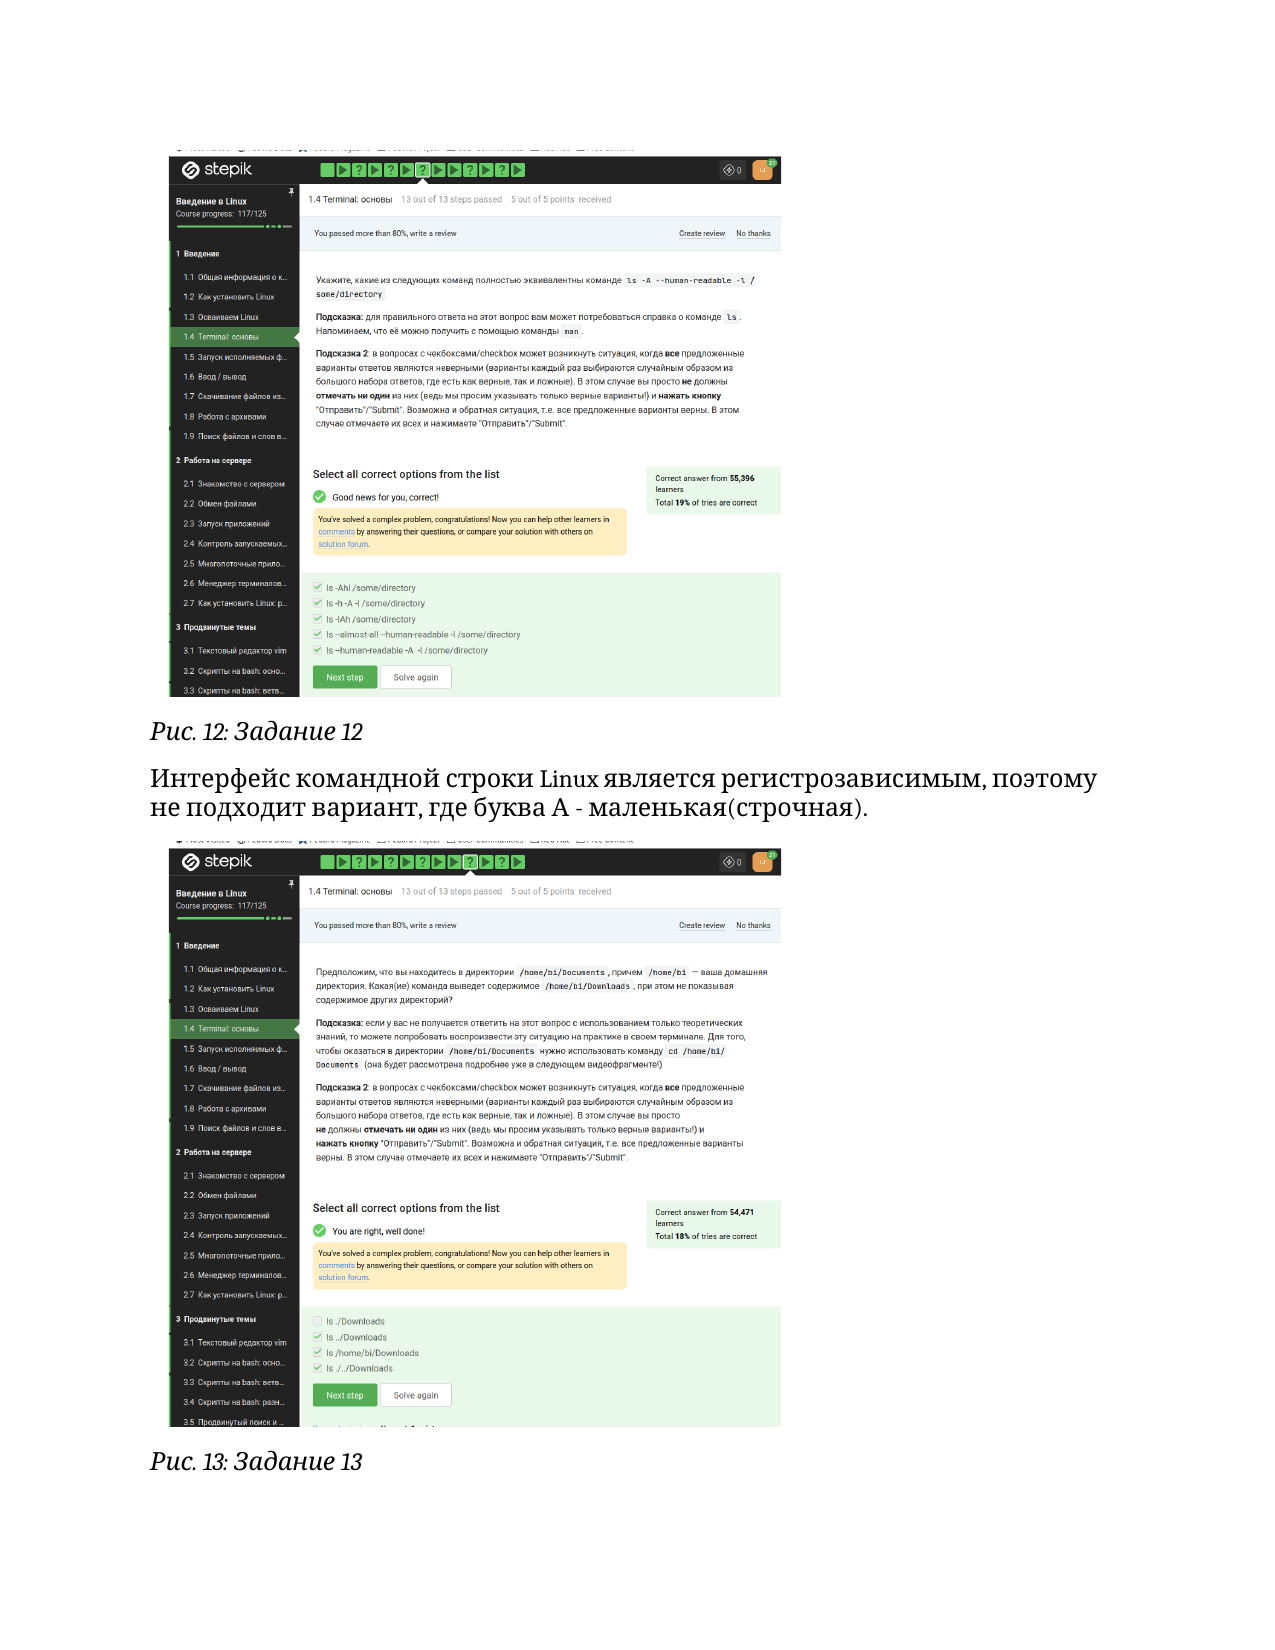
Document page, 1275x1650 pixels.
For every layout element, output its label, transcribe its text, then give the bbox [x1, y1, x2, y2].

text Рис. 13: Задание 13 [150, 1448, 1125, 1476]
text Интерфейс командной строки Linux является регистрозависимым, поэтому не подходит вариант, где буква А - маленькая(строчная). [150, 765, 1125, 823]
text Рис. 12: Задание 12 [150, 718, 1125, 747]
picture [168, 150, 782, 697]
picture [168, 841, 782, 1427]
